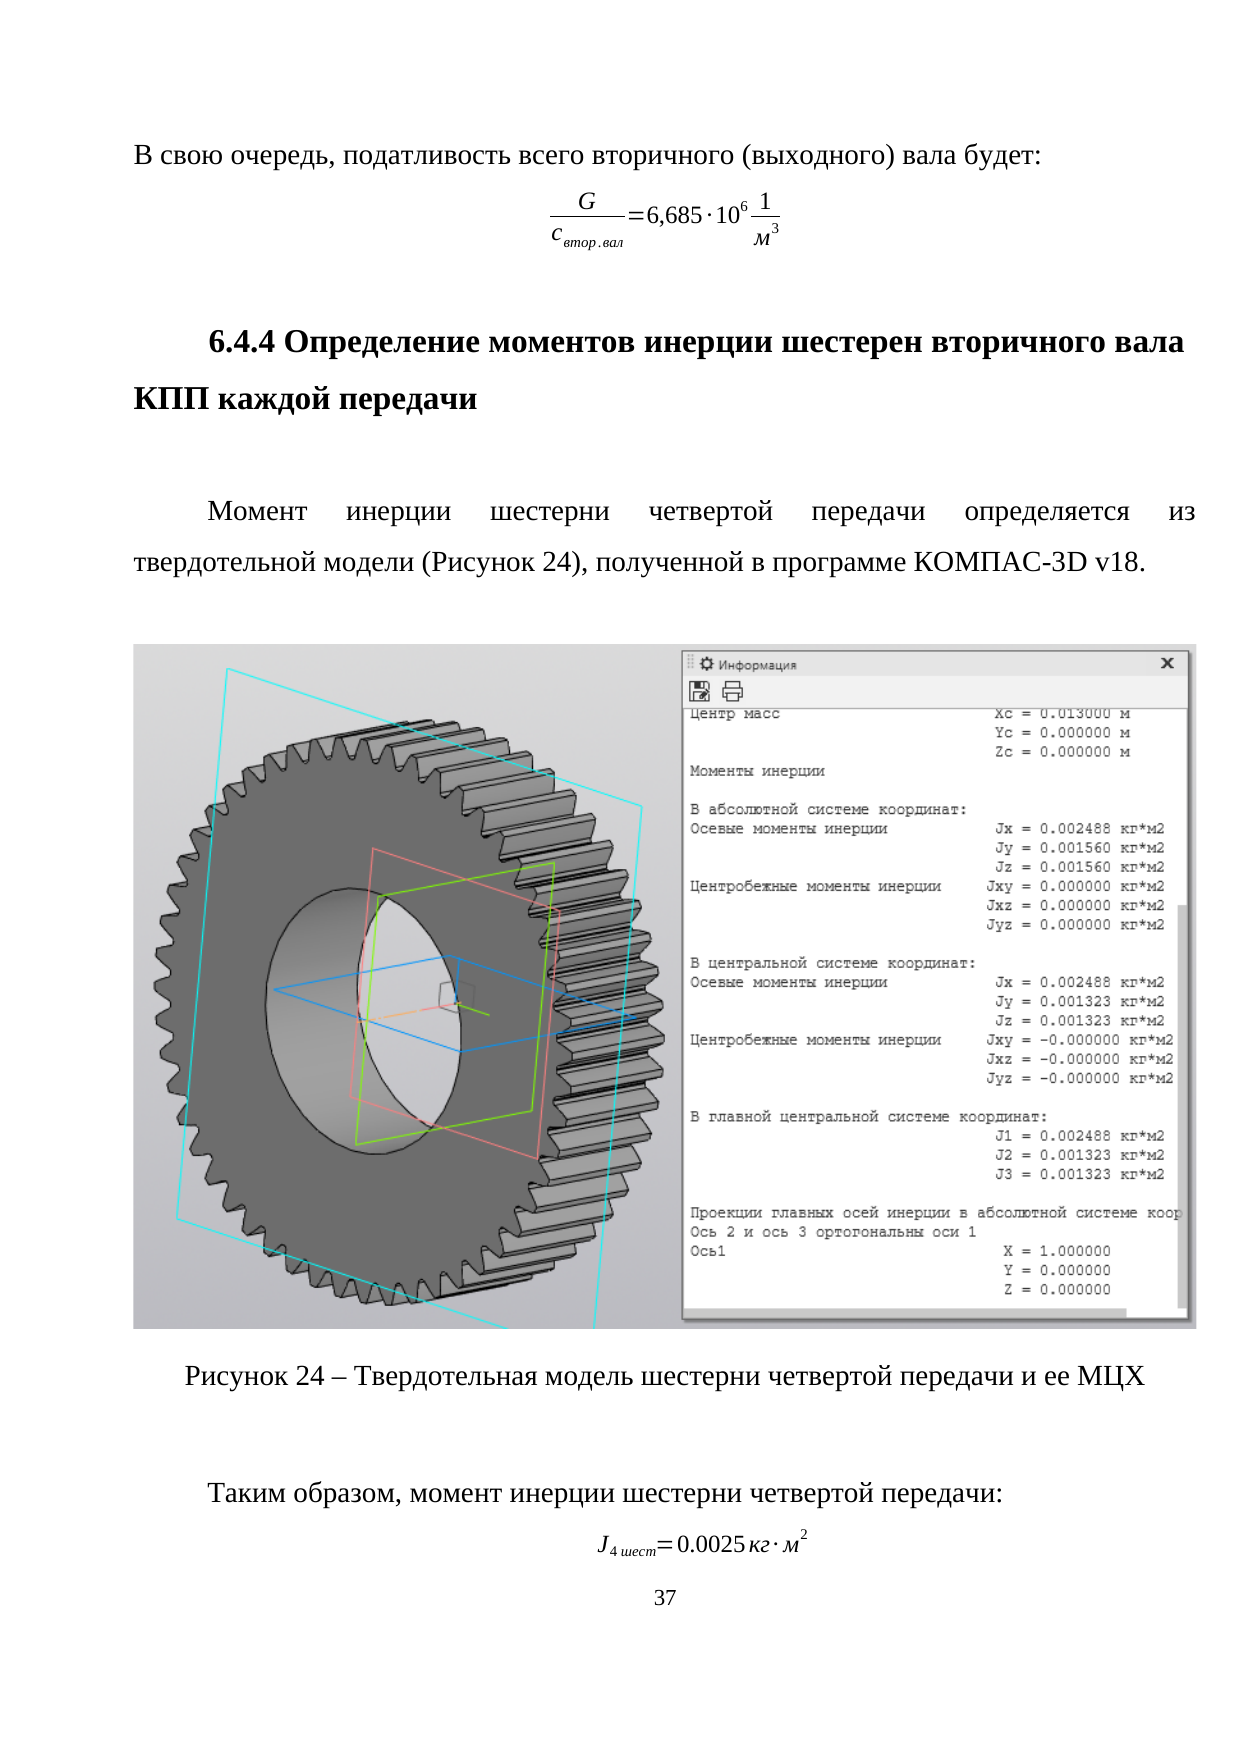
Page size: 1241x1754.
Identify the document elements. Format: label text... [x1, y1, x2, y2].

text Рисунок 24 – Твердотельная модель шестерни четвертой передачи и ее МЦХ [133, 1358, 1196, 1391]
text 6.4.4 Определение моментов инерции шестерен вторичного вала КПП каждой передачи [133, 321, 1196, 417]
text Момент инерции шестерни четвертой передачи определяется из твердотельной модели (Рисунок 24), полученной в программе КОМПАС-3D v18. [133, 493, 1196, 577]
picture [133, 644, 1197, 1329]
text В свою очередь, податливость всего вторичного (выходного) вала будет: [133, 137, 1196, 171]
text Таким образом, момент инерции шестерни четвертой передачи: [133, 1475, 1196, 1509]
